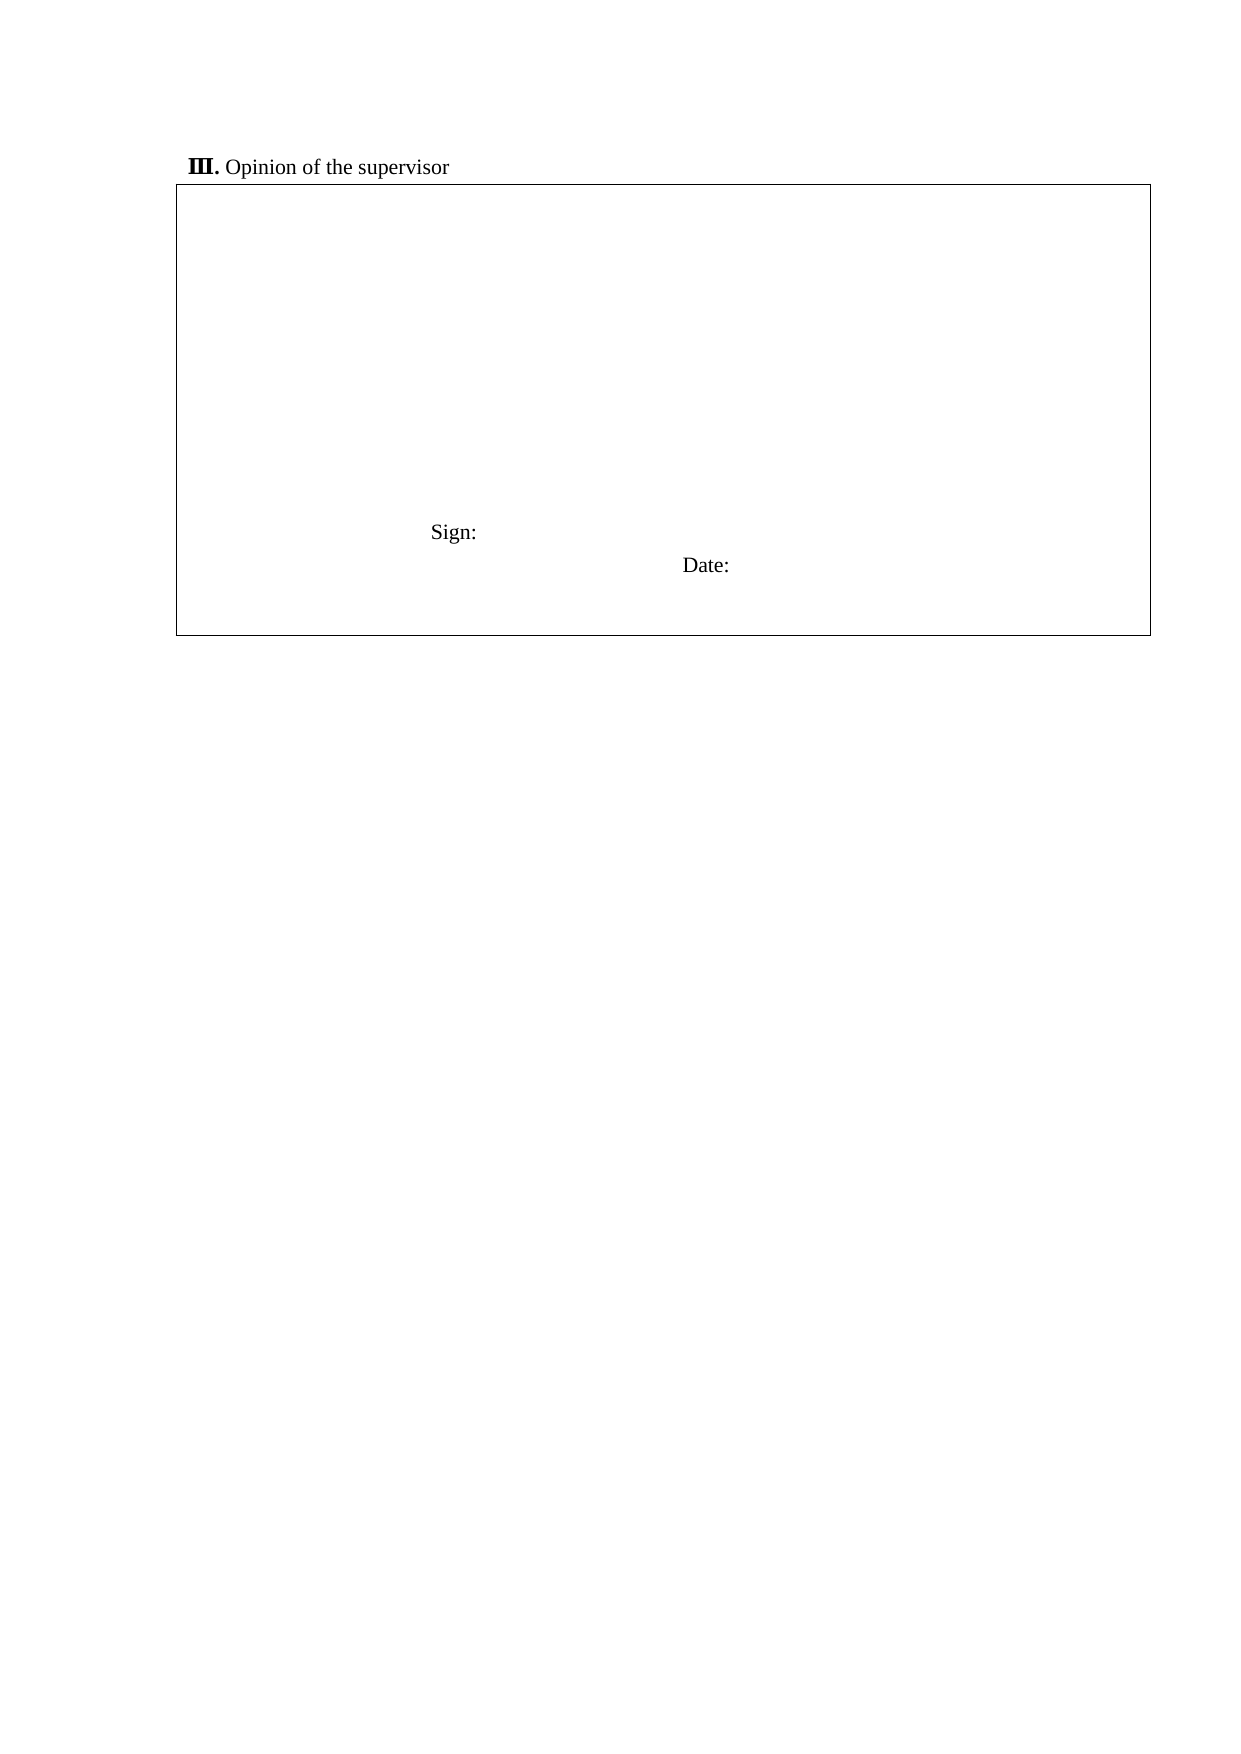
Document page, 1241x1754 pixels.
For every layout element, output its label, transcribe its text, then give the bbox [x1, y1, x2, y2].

table_header Sign: Date: [177, 185, 1150, 635]
text Ⅲ. Opinion of the supervisor [187, 151, 1053, 183]
